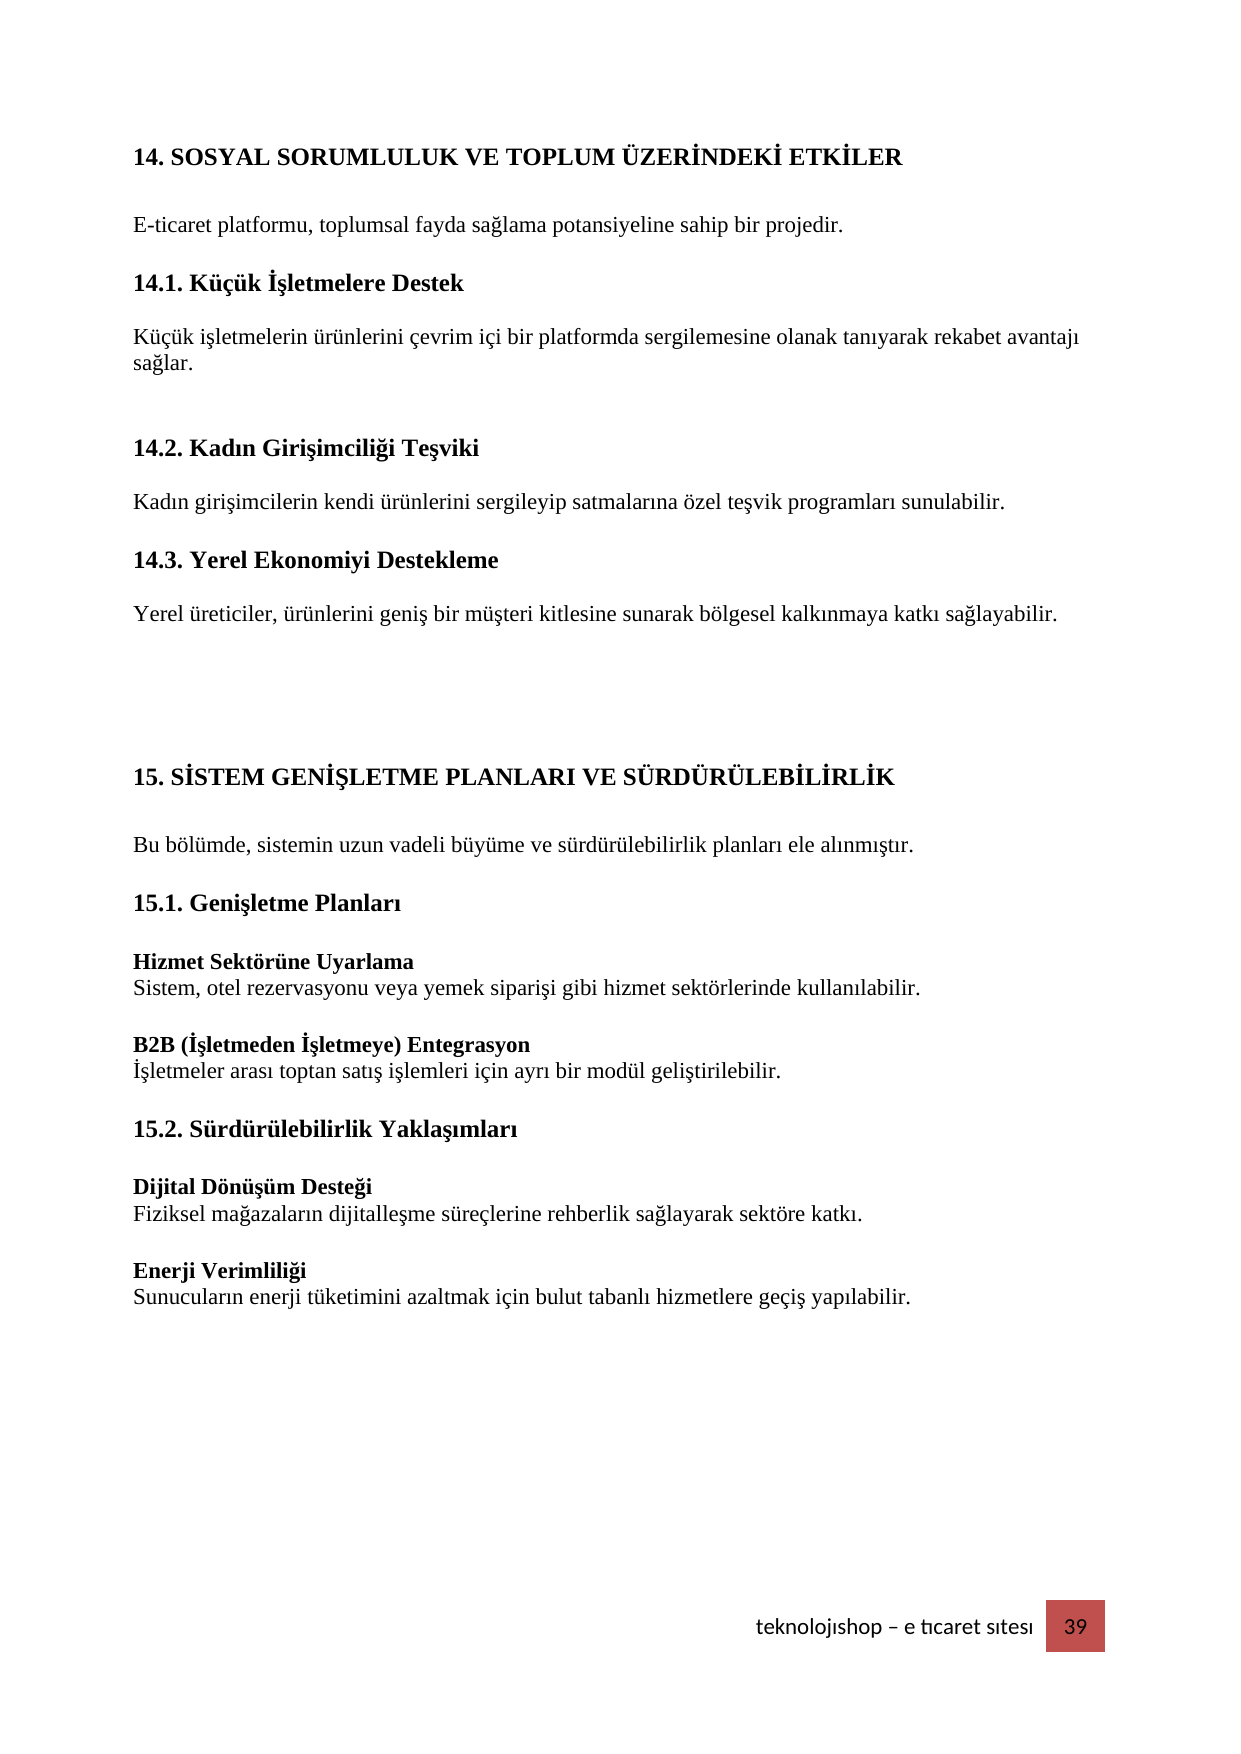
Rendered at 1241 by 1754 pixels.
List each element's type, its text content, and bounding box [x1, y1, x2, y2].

text Sistem, otel rezervasyonu veya yemek siparişi gibi hizmet sektörlerinde kullanılabilir. [133, 974, 1105, 1000]
text Bu bölümde, sistemin uzun vadeli büyüme ve sürdürülebilirlik planları ele alınmıştır. [133, 832, 1105, 858]
subtitle Hizmet Sektörüne Uyarlama [133, 948, 1105, 974]
subtitle 14.3. Yerel Ekonomiyi Destekleme [133, 545, 1105, 573]
subtitle Enerji Verimliliği [133, 1257, 1105, 1283]
subtitle Dijital Dönüşüm Desteği [133, 1173, 1105, 1200]
text Kadın girişimcilerin kendi ürünlerini sergileyip satmalarına özel teşvik programları sunulabilir. [133, 488, 1105, 514]
subtitle 14. SOSYAL SORUMLULUK VE TOPLUM ÜZERİNDEKİ ETKİLER [133, 142, 1105, 170]
text Sunucuların enerji tüketimini azaltmak için bulut tabanlı hizmetlere geçiş yapılabilir. [133, 1283, 1105, 1309]
text Yerel üreticiler, ürünlerini geniş bir müşteri kitlesine sunarak bölgesel kalkınmaya katkı sağlayabilir. [133, 600, 1105, 626]
subtitle 14.2. Kadın Girişimciliği Teşviki [133, 433, 1105, 461]
subtitle 14.1. Küçük İşletmelere Destek [133, 268, 1105, 297]
subtitle 15.1. Genişletme Planları [133, 888, 1105, 917]
subtitle 15.2. Sürdürülebilirlik Yaklaşımları [133, 1114, 1105, 1143]
text İşletmeler arası toptan satış işlemleri için ayrı bir modül geliştirilebilir. [133, 1057, 1105, 1084]
subtitle 15. SİSTEM GENİŞLETME PLANLARI VE SÜRDÜRÜLEBİLİRLİK [133, 762, 1105, 791]
text Fiziksel mağazaların dijitalleşme süreçlerine rehberlik sağlayarak sektöre katkı. [133, 1200, 1105, 1226]
text E-ticaret platformu, toplumsal fayda sağlama potansiyeline sahip bir projedir. [133, 211, 1105, 237]
text Küçük işletmelerin ürünlerini çevrim içi bir platformda sergilemesine olanak tanıyarak rekabet avantajı sağlar. [133, 323, 1105, 376]
subtitle B2B (İşletmeden İşletmeye) Entegrasyon [133, 1031, 1105, 1057]
